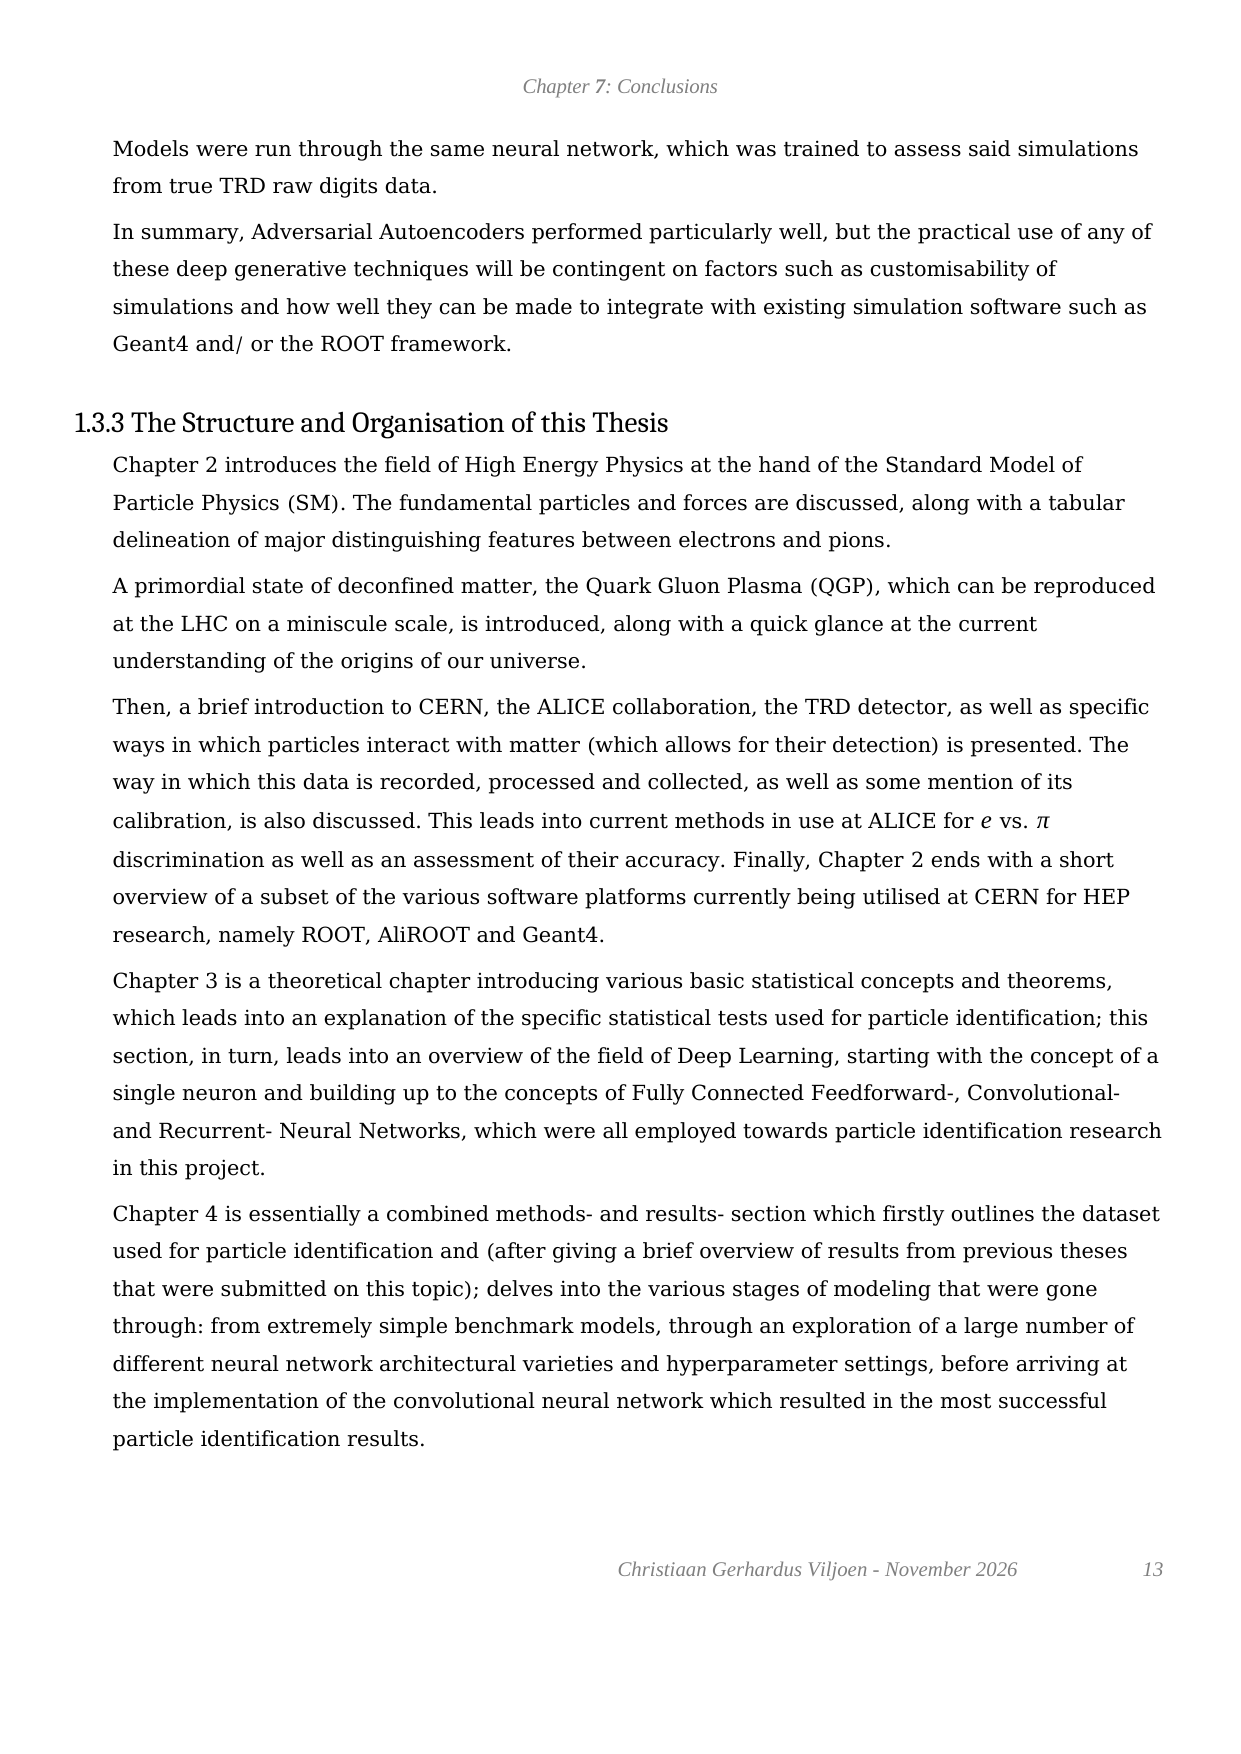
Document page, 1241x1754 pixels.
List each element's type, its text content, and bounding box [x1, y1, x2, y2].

text Chapter 3 is a theoretical chapter introducing various basic statistical concepts and theorems, which leads into an explanation of the specific statistical tests used for particle identification; this section, in turn, leads into an overview of the field of Deep Learning, starting with the concept of a single neuron and building up to the concepts of Fully Connected Feedforward-, Convolutional- and Recurrent- Neural Networks, which were all employed towards particle identification research in this project. [112, 967, 1165, 1180]
text Chapter 4 is essentially a combined methods- and results- section which firstly outlines the dataset used for particle identification and (after giving a brief overview of results from previous theses that were submitted on this topic); delves into the various stages of modeling that were gone through: from extremely simple benchmark models, through an exploration of a large number of different neural network architectural varieties and hyperparameter settings, before arriving at the implementation of the convolutional neural network which resulted in the most successful particle identification results. [112, 1201, 1165, 1451]
text In summary, Adversarial Autoencoders performed particularly well, but the practical use of any of these deep generative techniques will be contingent on factors such as customisability of simulations and how well they can be made to integrate with existing simulation software such as Geant4 and/ or the ROOT framework. [112, 219, 1165, 356]
text Chapter 2 introduces the field of High Energy Physics at the hand of the Standard Model of Particle Physics (SM). The fundamental particles and forces are discussed, along with a tabular delineation of major distinguishing features between electrons and pions. [112, 452, 1165, 552]
text A primordial state of deconfined matter, the Quark Gluon Plasma (QGP), which can be reproduced at the LHC on a miniscule scale, is introduced, along with a quick glance at the current understanding of the origins of our universe. [112, 573, 1165, 673]
subtitle The Structure and Organisation of this Thesis [75, 406, 1165, 440]
text Then, a brief introduction to CERN, the ALICE collaboration, the TRD detector, as well as specific ways in which particles interact with matter (which allows for their detection) is presented. The way in which this data is recorded, processed and collected, as well as some mention of its calibration, is also discussed. This leads into current methods in use at ALICE for vs. discrimination as well as an assessment of their accuracy. Finally, Chapter 2 ends with a short overview of a subset of the various software platforms currently being utilised at CERN for HEP research, namely ROOT, AliROOT and Geant4. [112, 694, 1165, 947]
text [112, 135, 1165, 198]
